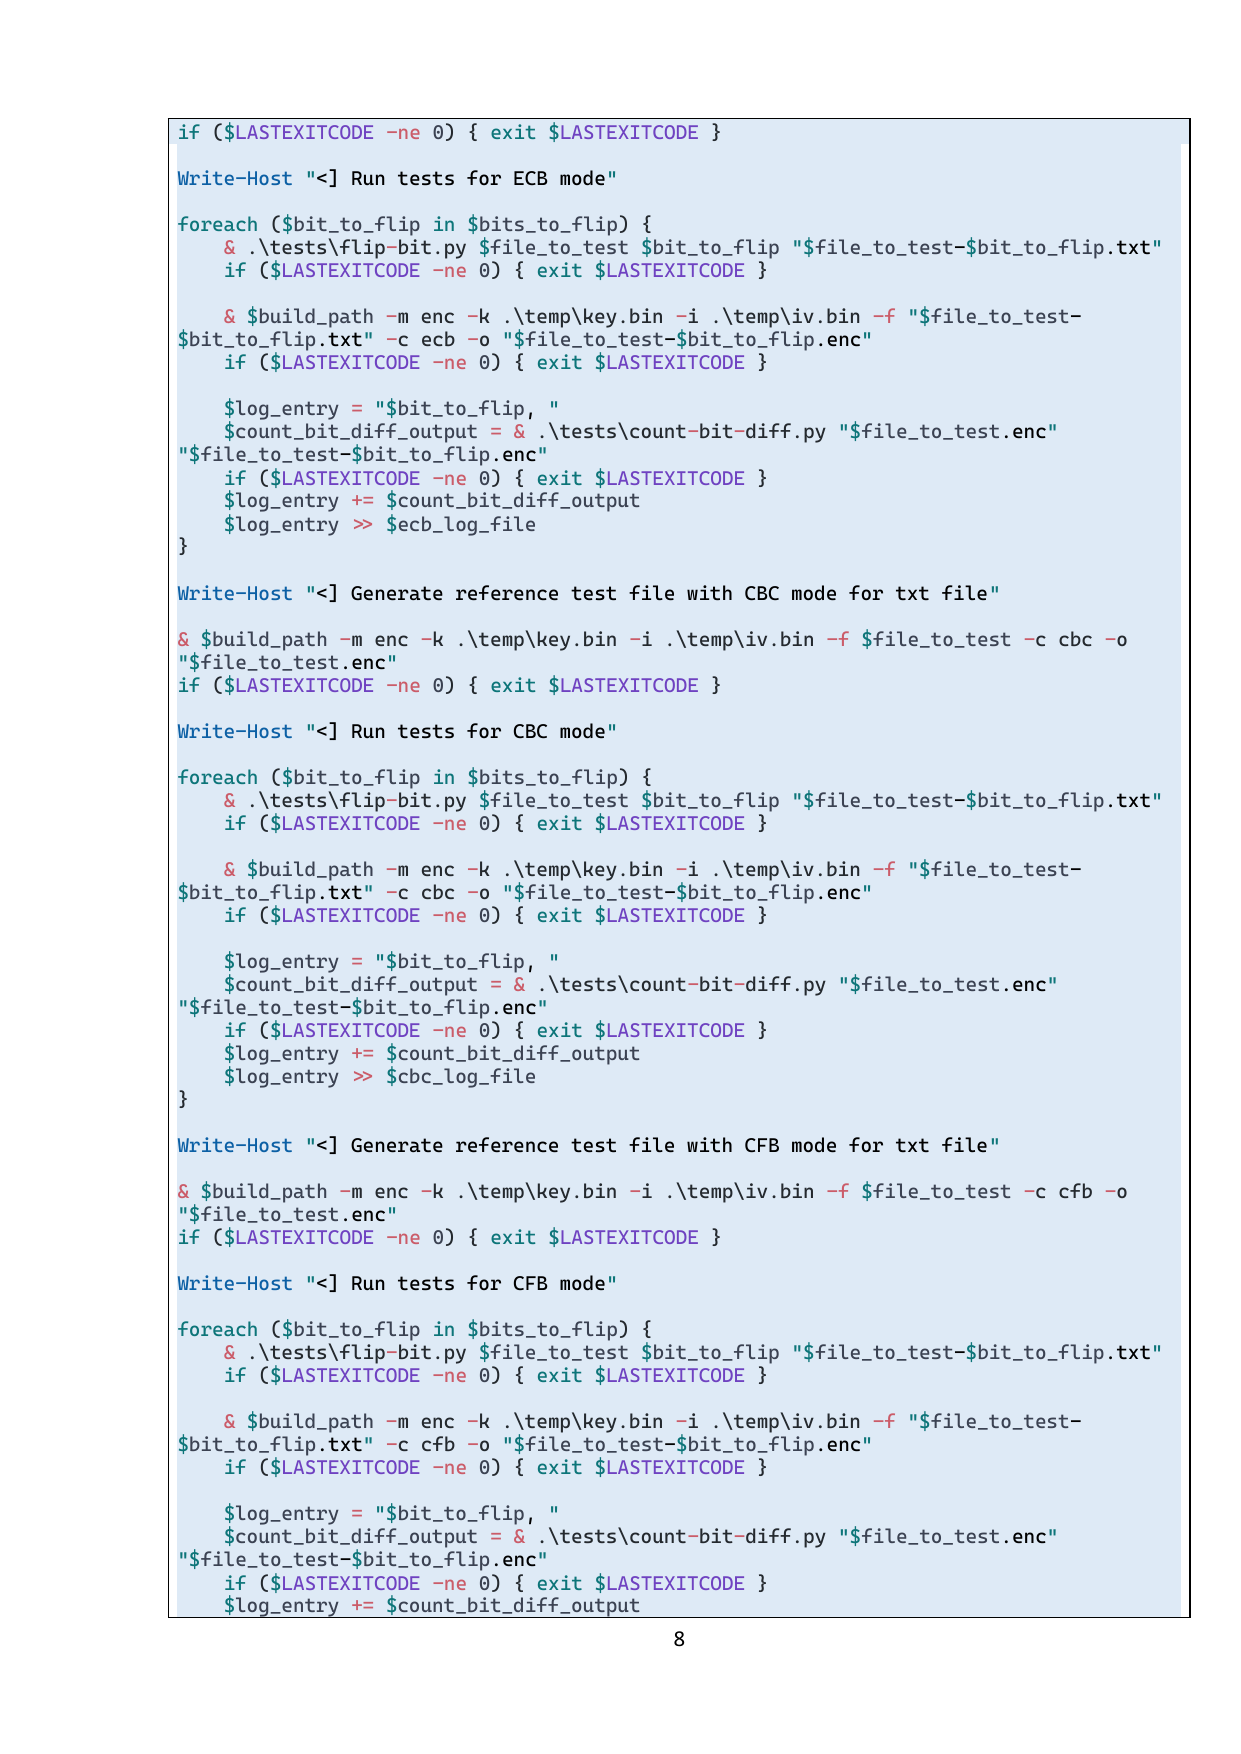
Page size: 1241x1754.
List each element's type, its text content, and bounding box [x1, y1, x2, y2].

text $log_entry += $count_bit_diff_output [177, 1042, 1181, 1065]
text if ($LASTEXITCODE -ne 0) { exit $LASTEXITCODE } [177, 1226, 1181, 1249]
text if ($LASTEXITCODE -ne 0) { exit $LASTEXITCODE } [177, 1019, 1181, 1042]
text Write-Host "<] Generate reference test file with CFB mode for txt file" [177, 1134, 1181, 1157]
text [177, 1572, 1181, 1594]
text $log_entry = "$bit_to_flip, " [177, 1502, 1181, 1526]
text if ($LASTEXITCODE -ne 0) { exit $LASTEXITCODE } [177, 1456, 1181, 1479]
text & $build_path -m enc -k .\temp\key.bin -i .\temp\iv.bin -f $file_to_test -c cfb -o "$file_to_test.enc" [177, 1180, 1181, 1226]
text Write-Host "<] Generate reference test file with CBC mode for txt file" [177, 582, 1181, 605]
text & .\tests\flip-bit.py $file_to_test $bit_to_flip "$file_to_test-$bit_to_flip.txt" [177, 789, 1181, 812]
text if ($LASTEXITCODE -ne 0) { exit $LASTEXITCODE } [177, 1364, 1181, 1387]
text } [177, 1088, 1181, 1111]
text } [177, 536, 1181, 559]
text & .\tests\flip-bit.py $file_to_test $bit_to_flip "$file_to_test-$bit_to_flip.txt" [177, 1341, 1181, 1364]
text if ($LASTEXITCODE -ne 0) { exit $LASTEXITCODE } [177, 351, 1181, 374]
text if ($LASTEXITCODE -ne 0) { exit $LASTEXITCODE } [169, 119, 1189, 144]
text & $build_path -m enc -k .\temp\key.bin -i .\temp\iv.bin -f "$file_to_test-$bit_to_flip.txt" -c cfb -o "$file_to_test-$bit_to_flip.enc" [177, 1410, 1181, 1456]
text foreach ($bit_to_flip in $bits_to_flip) { [177, 766, 1181, 789]
text & $build_path -m enc -k .\temp\key.bin -i .\temp\iv.bin -f $file_to_test -c cbc -o "$file_to_test.enc" [177, 628, 1181, 674]
text $log_entry += $count_bit_diff_output [177, 489, 1181, 513]
text if ($LASTEXITCODE -ne 0) { exit $LASTEXITCODE } [177, 259, 1181, 282]
text if ($LASTEXITCODE -ne 0) { exit $LASTEXITCODE } [177, 904, 1181, 927]
text Write-Host "<] Run tests for CBC mode" [177, 720, 1181, 743]
text foreach ($bit_to_flip in $bits_to_flip) { [177, 1318, 1181, 1341]
text & $build_path -m enc -k .\temp\key.bin -i .\temp\iv.bin -f "$file_to_test-$bit_to_flip.txt" -c cbc -o "$file_to_test-$bit_to_flip.enc" [177, 858, 1181, 904]
text $log_entry >> $cbc_log_file [177, 1065, 1181, 1088]
text $count_bit_diff_output = & .\tests\count-bit-diff.py "$file_to_test.enc" "$file_to_test-$bit_to_flip.enc" [177, 421, 1181, 467]
text $log_entry += $count_bit_diff_output [177, 1594, 1181, 1617]
text $log_entry >> $ecb_log_file [177, 513, 1181, 536]
text Write-Host "<] Run tests for CFB mode" [177, 1272, 1181, 1295]
text foreach ($bit_to_flip in $bits_to_flip) { [177, 213, 1181, 236]
text $count_bit_diff_output = & .\tests\count-bit-diff.py "$file_to_test.enc" "$file_to_test-$bit_to_flip.enc" [177, 973, 1181, 1019]
text & $build_path -m enc -k .\temp\key.bin -i .\temp\iv.bin -f "$file_to_test-$bit_to_flip.txt" -c ecb -o "$file_to_test-$bit_to_flip.enc" [177, 305, 1181, 351]
text if ($LASTEXITCODE -ne 0) { exit $LASTEXITCODE } [177, 467, 1181, 489]
text $log_entry = "$bit_to_flip, " [177, 397, 1181, 421]
text Write-Host "<] Run tests for ECB mode" [177, 167, 1181, 190]
text if ($LASTEXITCODE -ne 0) { exit $LASTEXITCODE } [177, 812, 1181, 835]
text $count_bit_diff_output = & .\tests\count-bit-diff.py "$file_to_test.enc" "$file_to_test-$bit_to_flip.enc" [177, 1526, 1181, 1572]
text & .\tests\flip-bit.py $file_to_test $bit_to_flip "$file_to_test-$bit_to_flip.txt" [177, 236, 1181, 259]
text $log_entry = "$bit_to_flip, " [177, 950, 1181, 973]
text if ($LASTEXITCODE -ne 0) { exit $LASTEXITCODE } [177, 674, 1181, 697]
